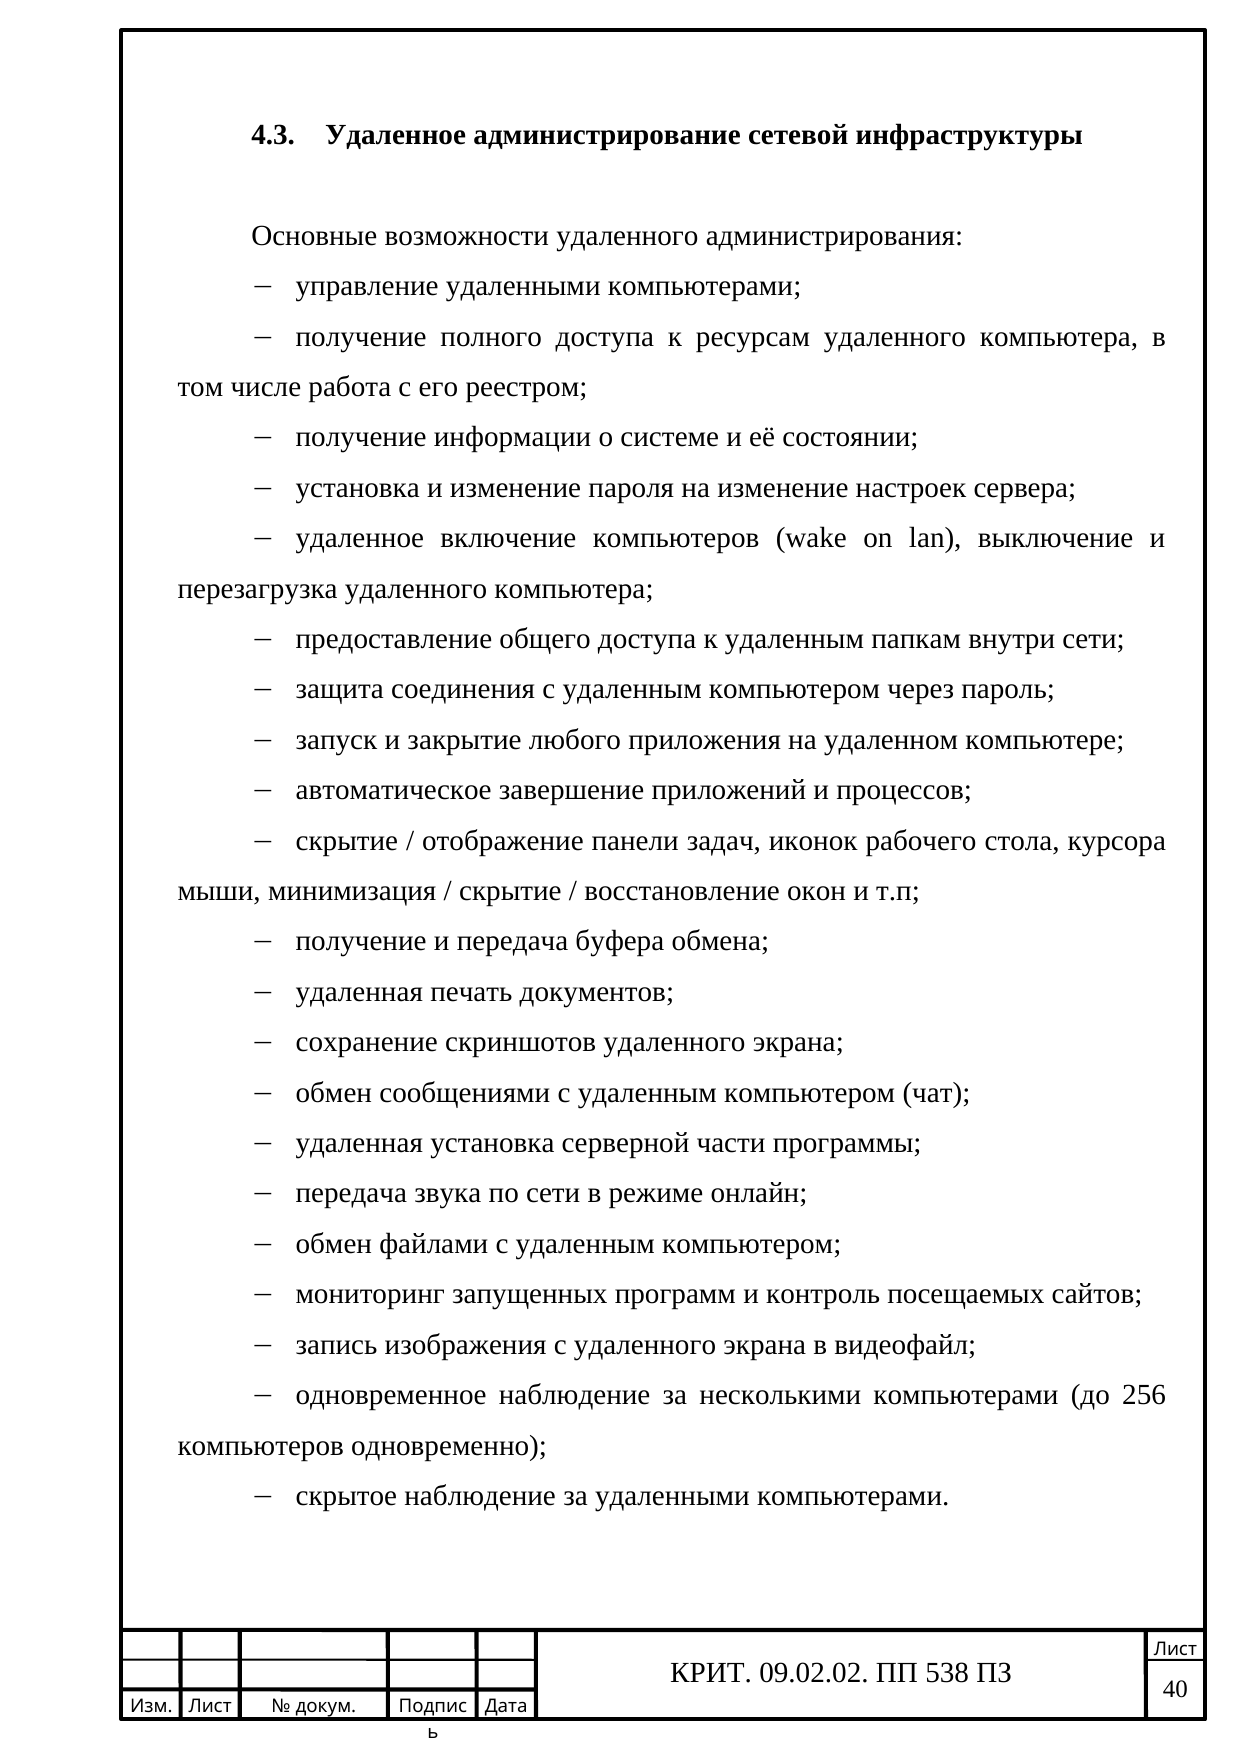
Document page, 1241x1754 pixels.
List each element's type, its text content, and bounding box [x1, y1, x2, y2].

list обмен файлами с удаленным компьютером; [177, 1226, 1167, 1259]
list скрытие / отображение панели задач, иконок рабочего стола, курсора мыши, минимизация / скрытие / восстановление окон и т.п; [177, 823, 1167, 907]
list мониторинг запущенных программ и контроль посещаемых сайтов; [177, 1276, 1167, 1310]
list удаленное включение компьютеров (wake on lan), выключение и перезагрузка удаленного компьютера; [177, 520, 1167, 604]
list удаленная установка серверной части программы; [177, 1125, 1167, 1159]
list передача звука по сети в режиме онлайн; [177, 1176, 1167, 1209]
list предоставление общего доступа к удаленным папкам внутри сети; [177, 621, 1167, 655]
list скрытое наблюдение за удаленными компьютерами. [177, 1478, 1167, 1512]
list получение и передача буфера обмена; [177, 923, 1167, 957]
list автоматическое завершение приложений и процессов; [177, 772, 1167, 806]
list сохранение скриншотов удаленного экрана; [177, 1024, 1167, 1058]
list получение информации о системе и её состоянии; [177, 419, 1167, 453]
list удаленная печать документов; [177, 974, 1167, 1007]
list Удаленное администрирование сетевой инфраструктуры [177, 117, 1167, 151]
list защита соединения с удаленным компьютером через пароль; [177, 671, 1167, 705]
list управление удаленными компьютерами; [177, 268, 1167, 302]
list установка и изменение пароля на изменение настроек сервера; [177, 470, 1167, 503]
text Основные возможности удаленного администрирования: [177, 218, 1167, 252]
list запись изображения с удаленного экрана в видеофайл; [177, 1327, 1167, 1360]
list получение полного доступа к ресурсам удаленного компьютера, в том числе работа с его реестром; [177, 319, 1167, 403]
list запуск и закрытие любого приложения на удаленном компьютере; [177, 722, 1167, 756]
list одновременное наблюдение за несколькими компьютерами (до 256 компьютеров одновременно); [177, 1377, 1167, 1461]
list обмен сообщениями с удаленным компьютером (чат); [177, 1075, 1167, 1108]
